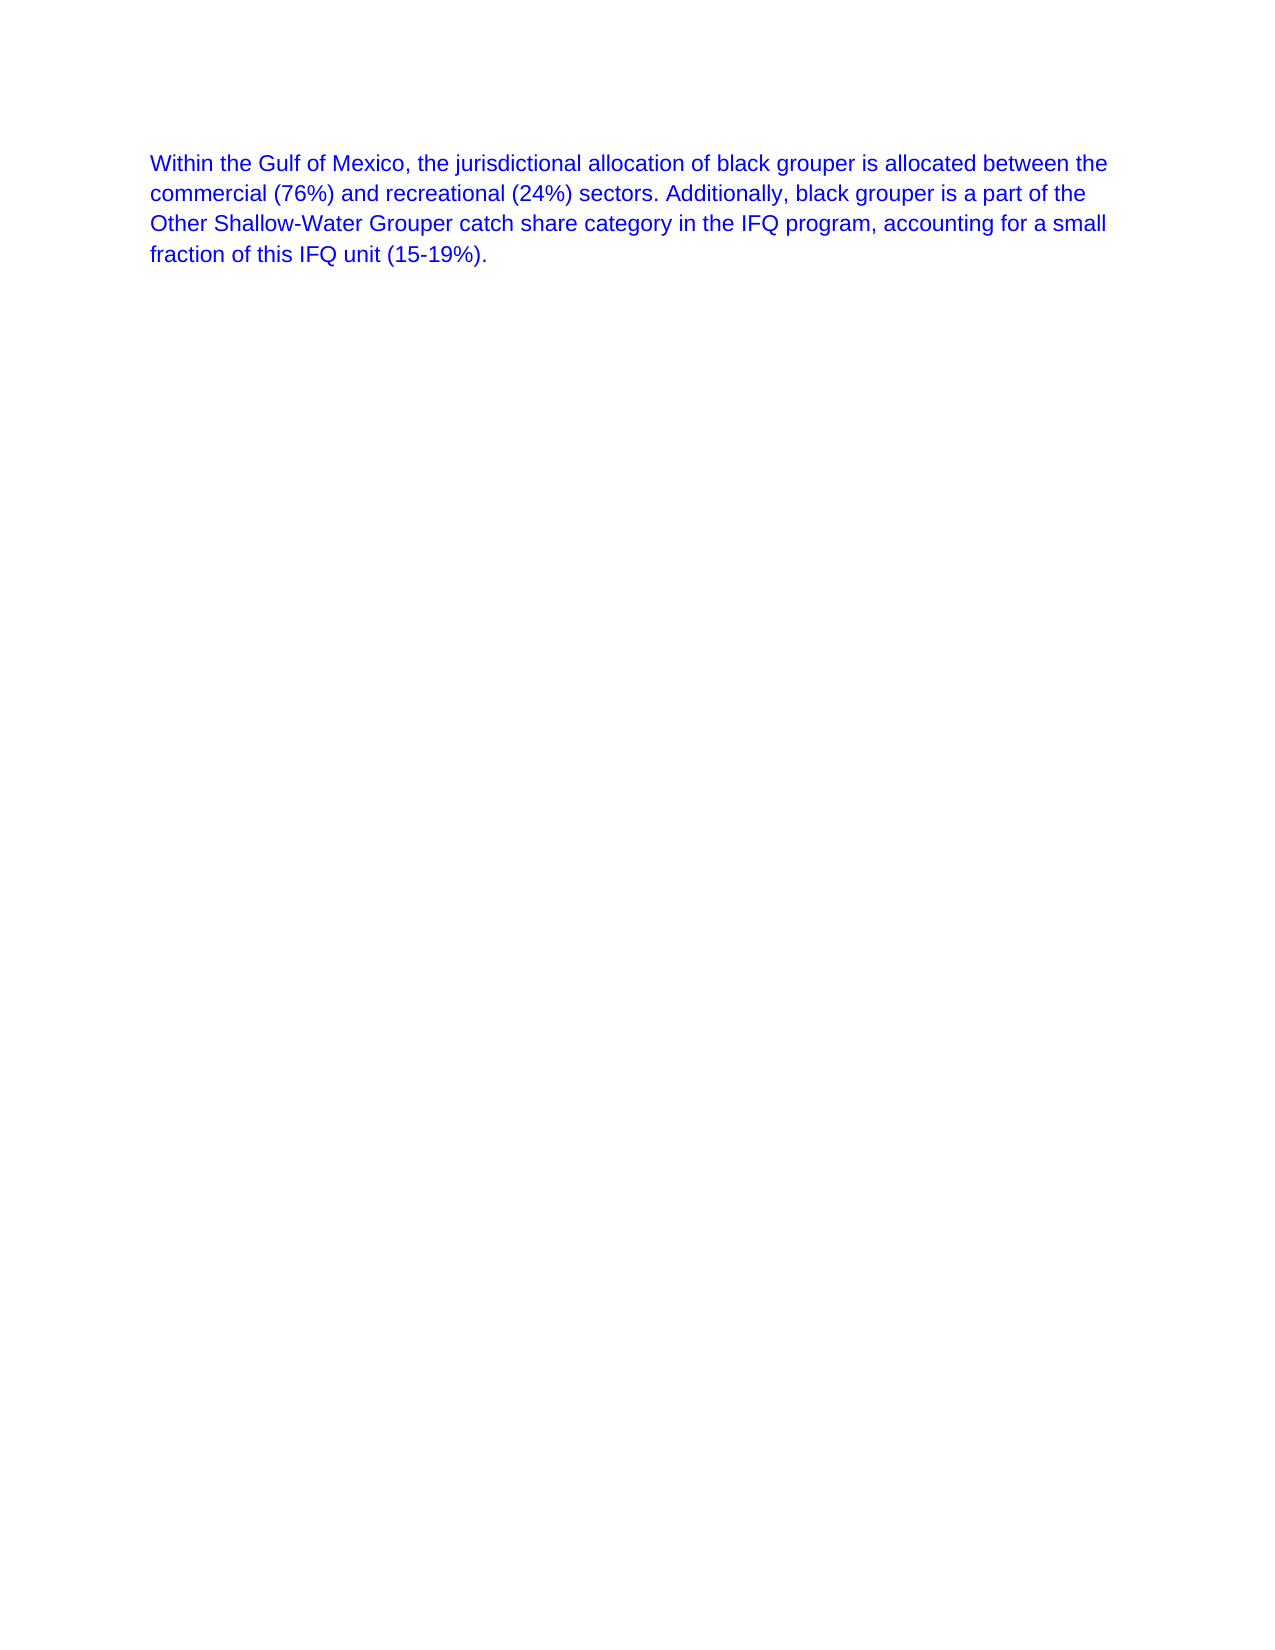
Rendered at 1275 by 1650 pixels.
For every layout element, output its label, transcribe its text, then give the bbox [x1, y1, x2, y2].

text Within the Gulf of Mexico, the jurisdictional allocation of black grouper is allocated between the commercial (76%) and recreational (24%) sectors. Additionally, black grouper is a part of the Other Shallow-Water Grouper catch share category in the IFQ program, accounting for a small fraction of this IFQ unit (15-19%). [150, 150, 1125, 267]
